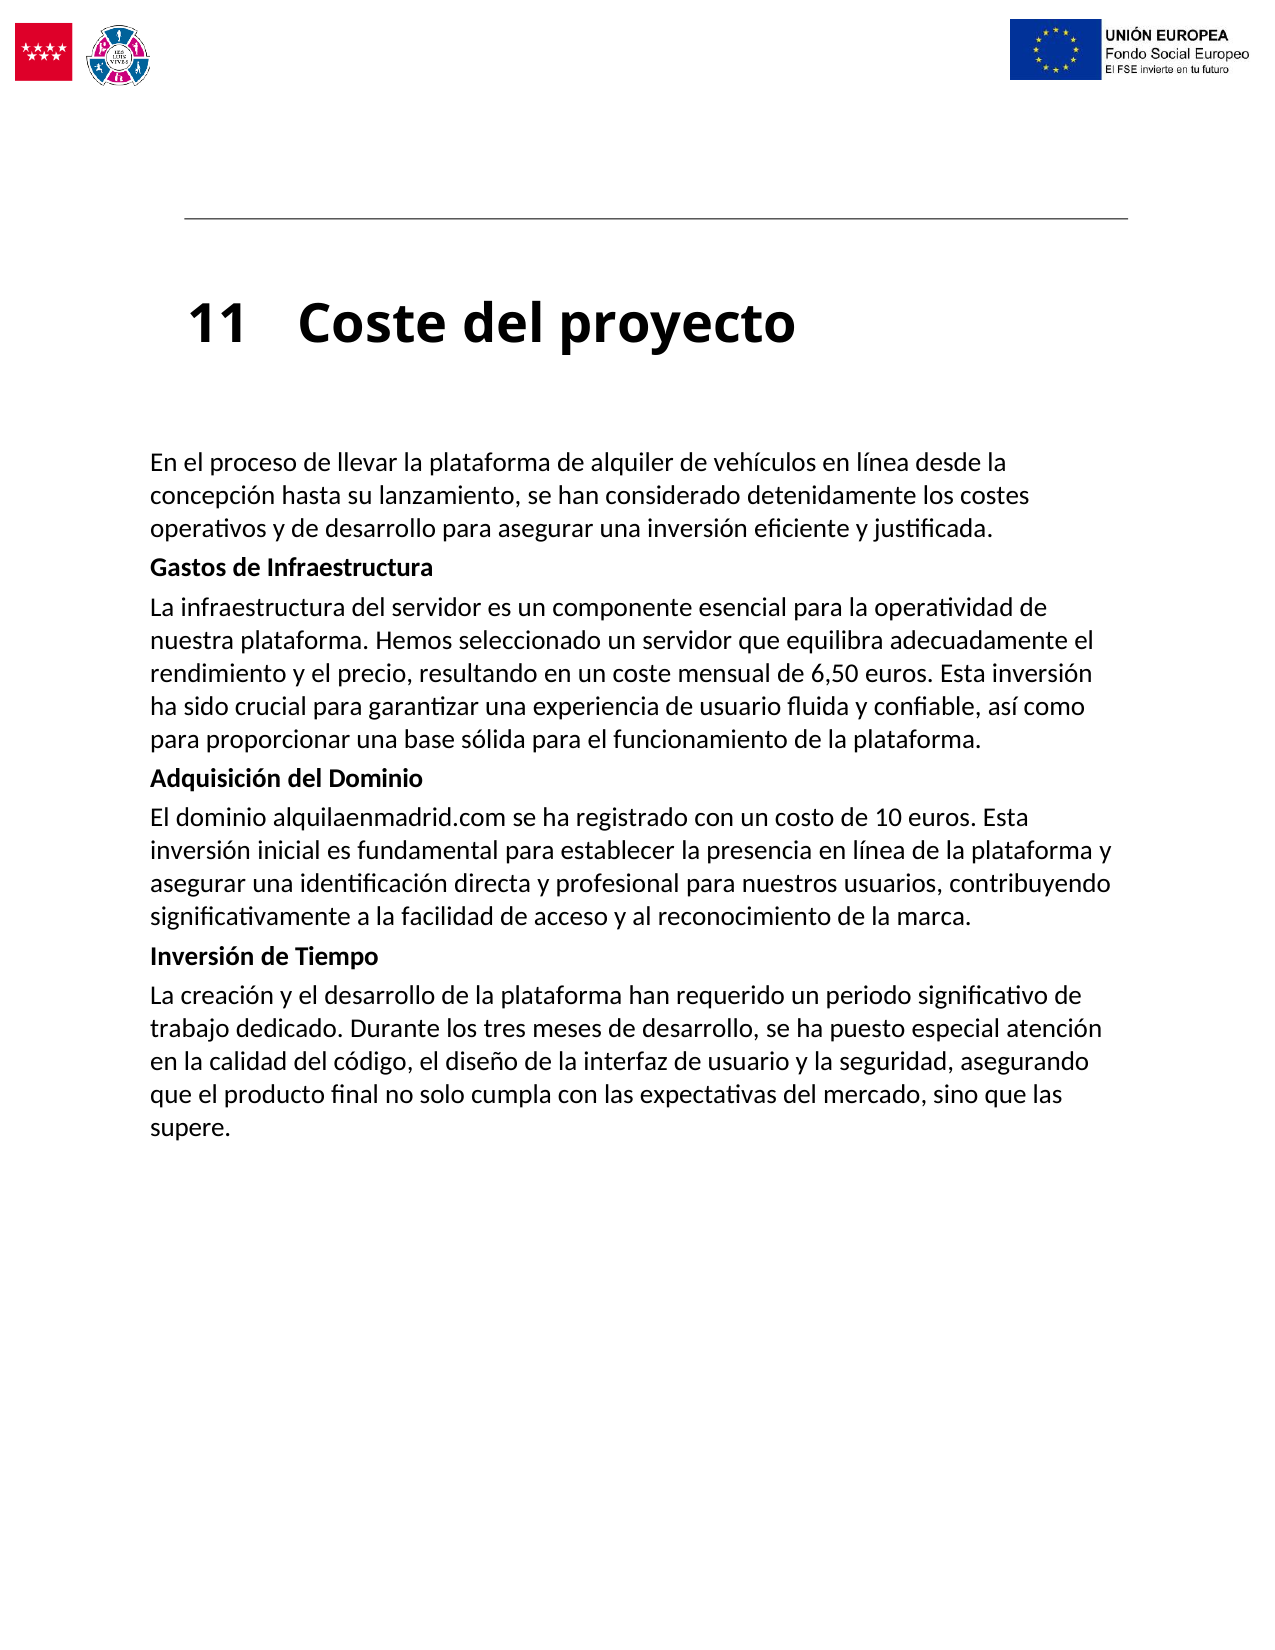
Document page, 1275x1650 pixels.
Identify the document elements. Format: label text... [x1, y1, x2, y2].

text La creación y el desarrollo de la plataforma han requerido un periodo significativo de trabajo dedicado. Durante los tres meses de desarrollo, se ha puesto especial atención en la calidad del código, el diseño de la interfaz de usuario y la seguridad, asegurando que el producto final no solo cumpla con las expectativas del mercado, sino que las supere. [150, 978, 1112, 1143]
text El dominio alquilaenmadrid.com se ha registrado con un costo de 10 euros. Esta inversión inicial es fundamental para establecer la presencia en línea de la plataforma y asegurar una identificación directa y profesional para nuestros usuarios, contribuyendo significativamente a la facilidad de acceso y al reconocimiento de la marca. [150, 800, 1124, 932]
subtitle Coste del proyecto [187, 150, 1173, 358]
subtitle Adquisición del Dominio [150, 761, 1173, 794]
subtitle Gastos de Infraestructura [150, 551, 1173, 584]
subtitle Inversión de Tiempo [150, 939, 1173, 972]
text La infraestructura del servidor es un componente esencial para la operatividad de nuestra plataforma. Hemos seleccionado un servidor que equilibra adecuadamente el rendimiento y el precio, resultando en un coste mensual de 6,50 euros. Esta inversión ha sido crucial para garantizar una experiencia de usuario fluida y confiable, así como para proporcionar una base sólida para el funcionamiento de la plataforma. [150, 590, 1112, 755]
text En el proceso de llevar la plataforma de alquiler de vehículos en línea desde la concepción hasta su lanzamiento, se han considerado detenidamente los costes operativos y de desarrollo para asegurar una inversión eficiente y justificada. [150, 445, 1124, 544]
picture [1010, 19, 1251, 80]
picture [14, 22, 73, 81]
picture [86, 25, 150, 86]
